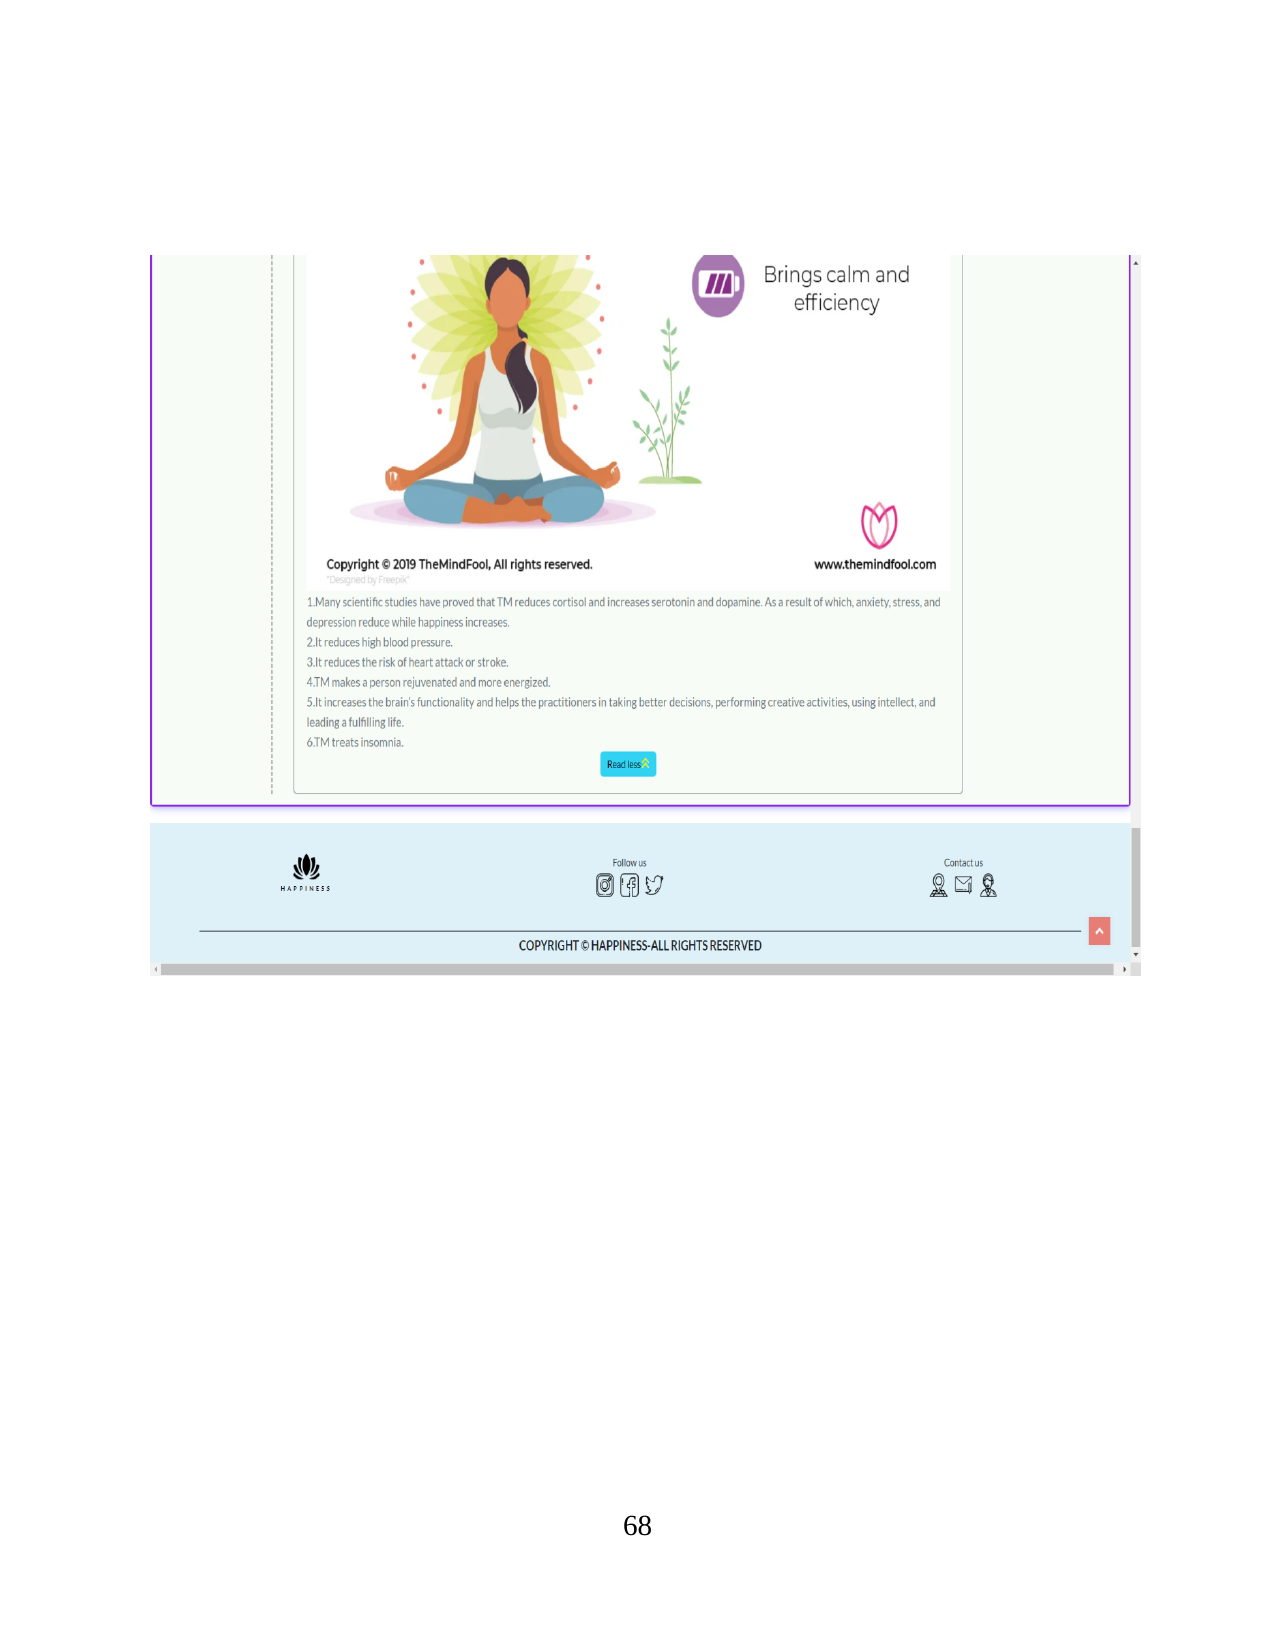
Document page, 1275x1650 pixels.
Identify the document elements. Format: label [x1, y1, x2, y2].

picture [150, 255, 1141, 976]
